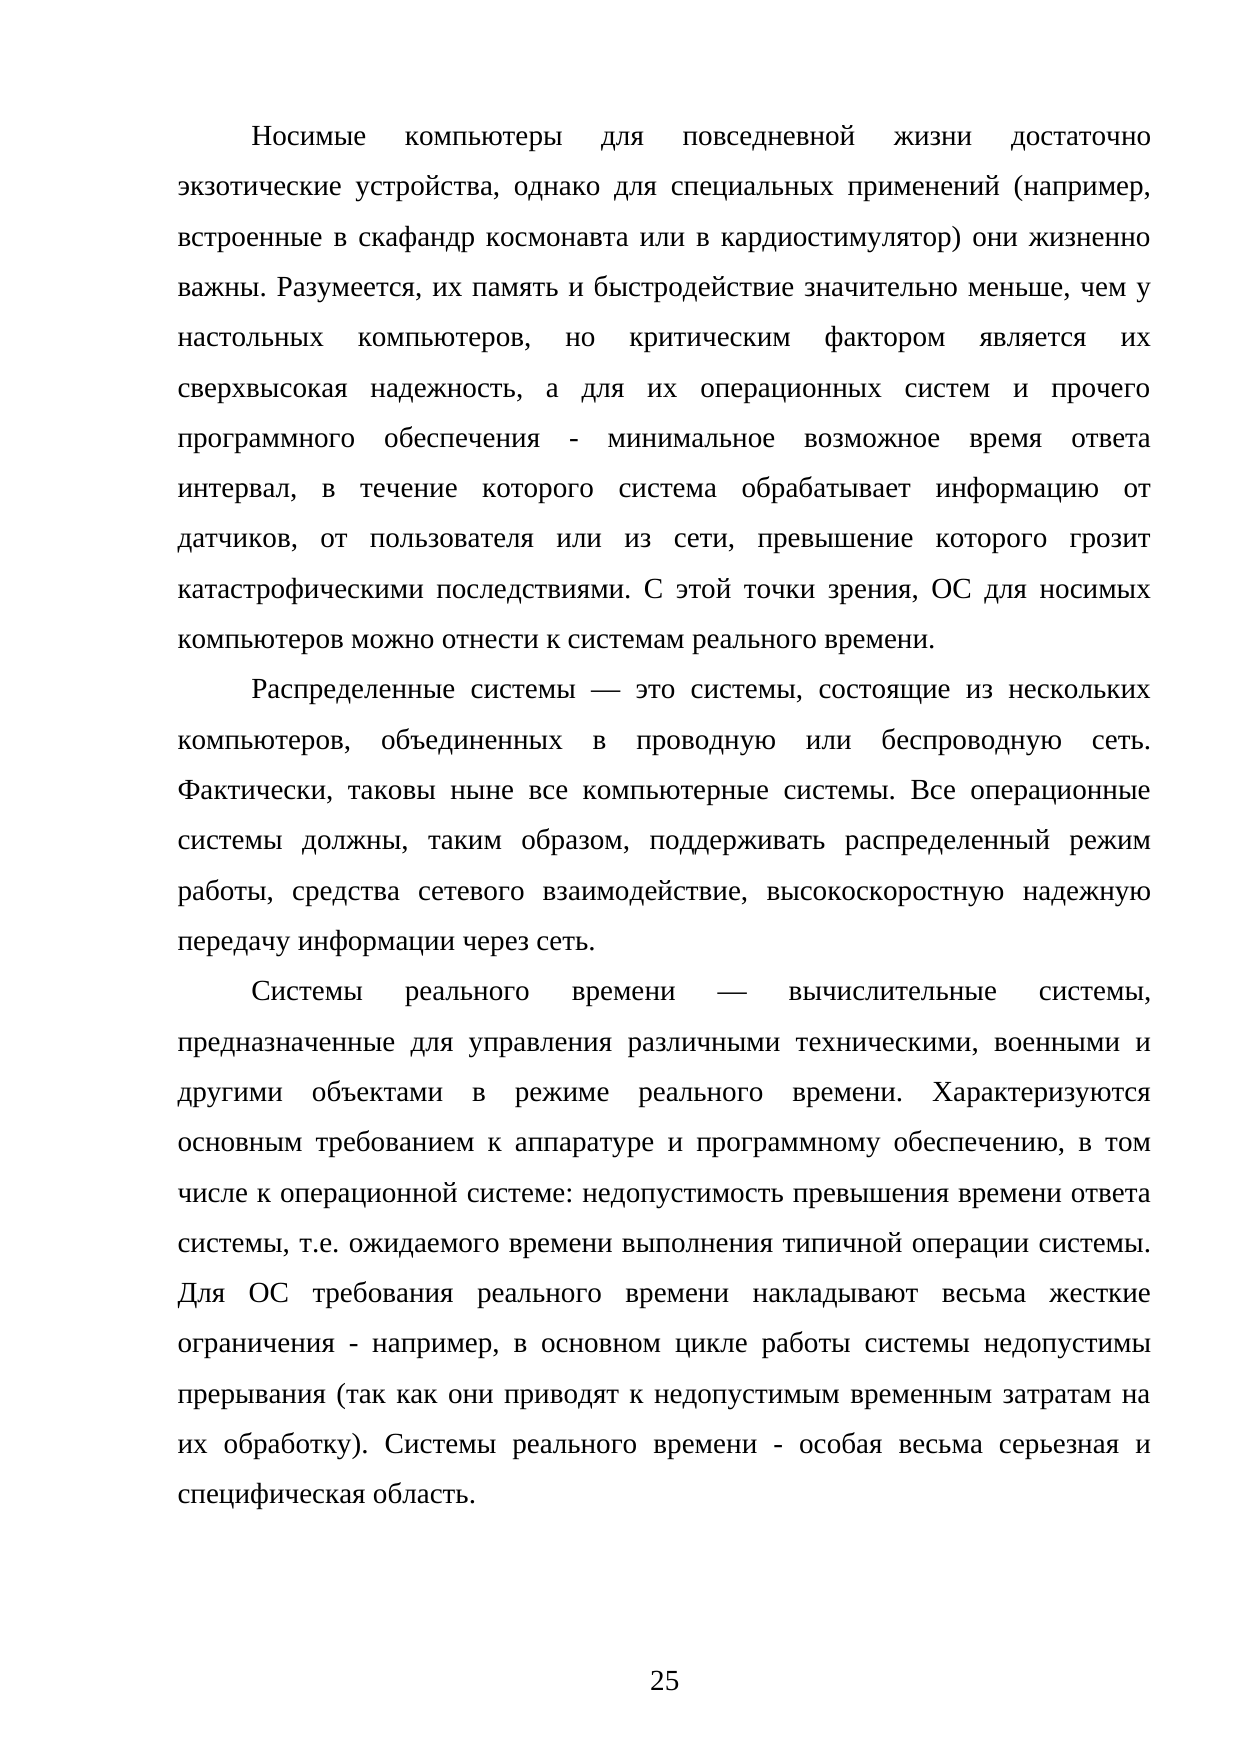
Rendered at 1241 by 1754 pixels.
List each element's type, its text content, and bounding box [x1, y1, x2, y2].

text Распределенные системы — это системы, состоящие из нескольких компьютеров, объединенных в проводную или беспроводную сеть. Фактически, таковы ныне все компьютерные системы. Все операционные системы должны, таким образом, поддерживать распределенный режим работы, средства сетевого взаимодействие, высокоскоростную надежную передачу информации через сеть. [177, 672, 1152, 957]
text Системы реального времени — вычислительные системы, предназначенные для управления различными техническими, военными и другими объектами в режиме реального времени. Характеризуются основным требованием к аппаратуре и программному обеспечению, в том числе к операционной системе: недопустимость превышения времени ответа системы, т.е. ожидаемого времени выполнения типичной операции системы. Для ОС требования реального времени накладывают весьма жесткие ограничения - например, в основном цикле работы системы недопустимы прерывания (так как они приводят к недопустимым временным затратам на их обработку). Системы реального времени - особая весьма серьезная и специфическая область. [177, 973, 1152, 1510]
text Носимые компьютеры для повседневной жизни достаточно экзотические устройства, однако для специальных применений (например, встроенные в скафандр космонавта или в кардиостимулятор) они жизненно важны. Разумеется, их память и быстродействие значительно меньше, чем у настольных компьютеров, но критическим фактором является их сверхвысокая надежность, а для их операционных систем и прочего программного обеспечения - минимальное возможное время ответа интервал, в течение которого система обрабатывает информацию от датчиков, от пользователя или из сети, превышение которого грозит катастрофическими последствиями. С этой точки зрения, ОС для носимых компьютеров можно отнести к системам реального времени. [177, 118, 1152, 655]
